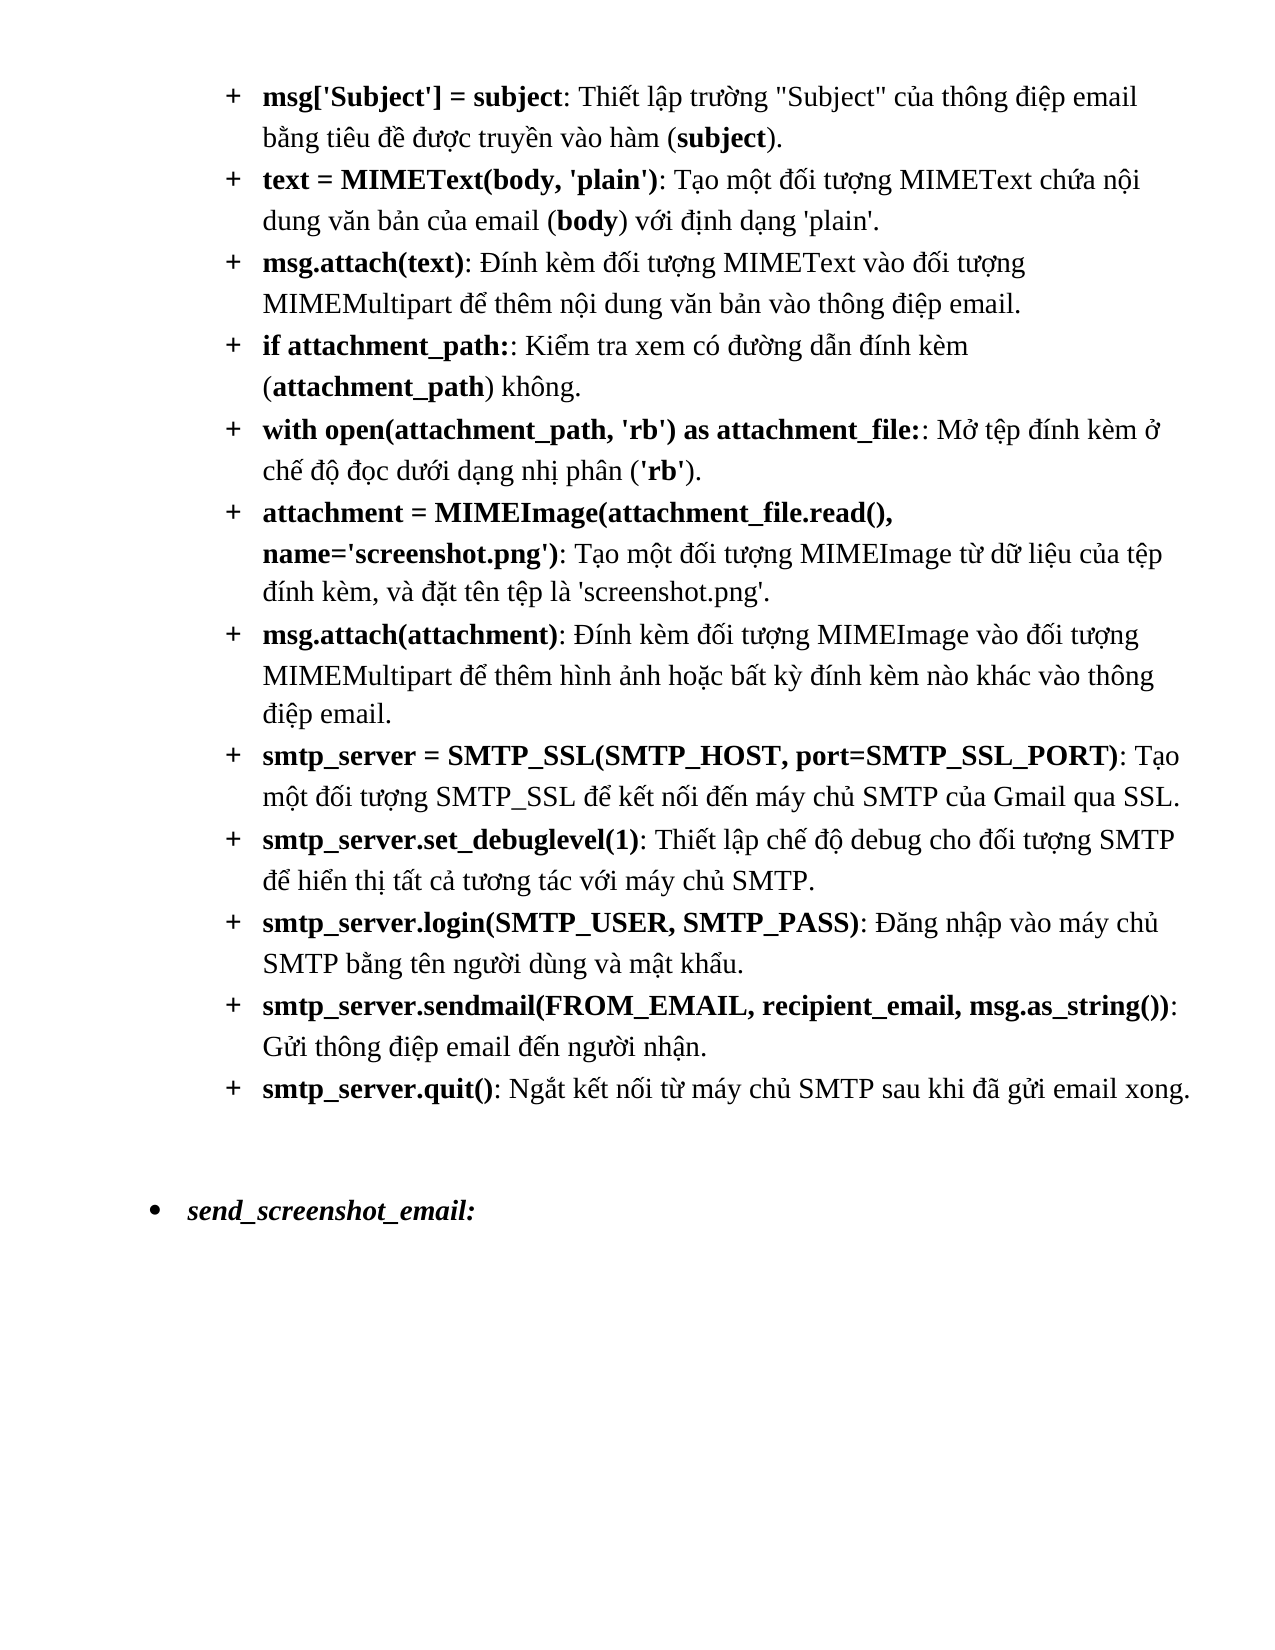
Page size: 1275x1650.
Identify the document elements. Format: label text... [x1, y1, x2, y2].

list smtp_server.sendmail(FROM_EMAIL, recipient_email, msg.as_string()): Gửi thông điệp email đến người nhận. [225, 984, 1200, 1063]
list msg.attach(text): Đính kèm đối tượng MIMEText vào đối tượng MIMEMultipart để thêm nội dung văn bản vào thông điệp email. [225, 241, 1200, 320]
list if attachment_path:: Kiểm tra xem có đường dẫn đính kèm (attachment_path) không. [225, 325, 1200, 403]
list text = MIMEText(body, 'plain'): Tạo một đối tượng MIMEText chứa nội dung văn bản của email (body) với định dạng 'plain'. [225, 158, 1200, 236]
list msg.attach(attachment): Đính kèm đối tượng MIMEImage vào đối tượng MIMEMultipart để thêm hình ảnh hoặc bất kỳ đính kèm nào khác vào thông điệp email. [225, 613, 1200, 730]
list smtp_server.set_debuglevel(1): Thiết lập chế độ debug cho đối tượng SMTP để hiển thị tất cả tương tác với máy chủ SMTP. [225, 818, 1200, 896]
list smtp_server.login(SMTP_USER, SMTP_PASS): Đăng nhập vào máy chủ SMTP bằng tên người dùng và mật khẩu. [225, 901, 1200, 979]
list smtp_server.quit(): Ngắt kết nối từ máy chủ SMTP sau khi đã gửi email xong. [225, 1068, 1200, 1107]
list msg['Subject'] = subject: Thiết lập trường "Subject" của thông điệp email bằng tiêu đề được truyền vào hàm (subject). [225, 75, 1200, 153]
list with open(attachment_path, 'rb') as attachment_file:: Mở tệp đính kèm ở chế độ đọc dưới dạng nhị phân ('rb'). [225, 408, 1200, 486]
list attachment = MIMEImage(attachment_file.read(), name='screenshot.png'): Tạo một đối tượng MIMEImage từ dữ liệu của tệp đính kèm, và đặt tên tệp là 'screenshot.png'. [225, 491, 1200, 608]
list send_screenshot_email: [150, 1193, 1200, 1227]
list smtp_server = SMTP_SSL(SMTP_HOST, port=SMTP_SSL_PORT): Tạo một đối tượng SMTP_SSL để kết nối đến máy chủ SMTP của Gmail qua SSL. [225, 735, 1200, 813]
